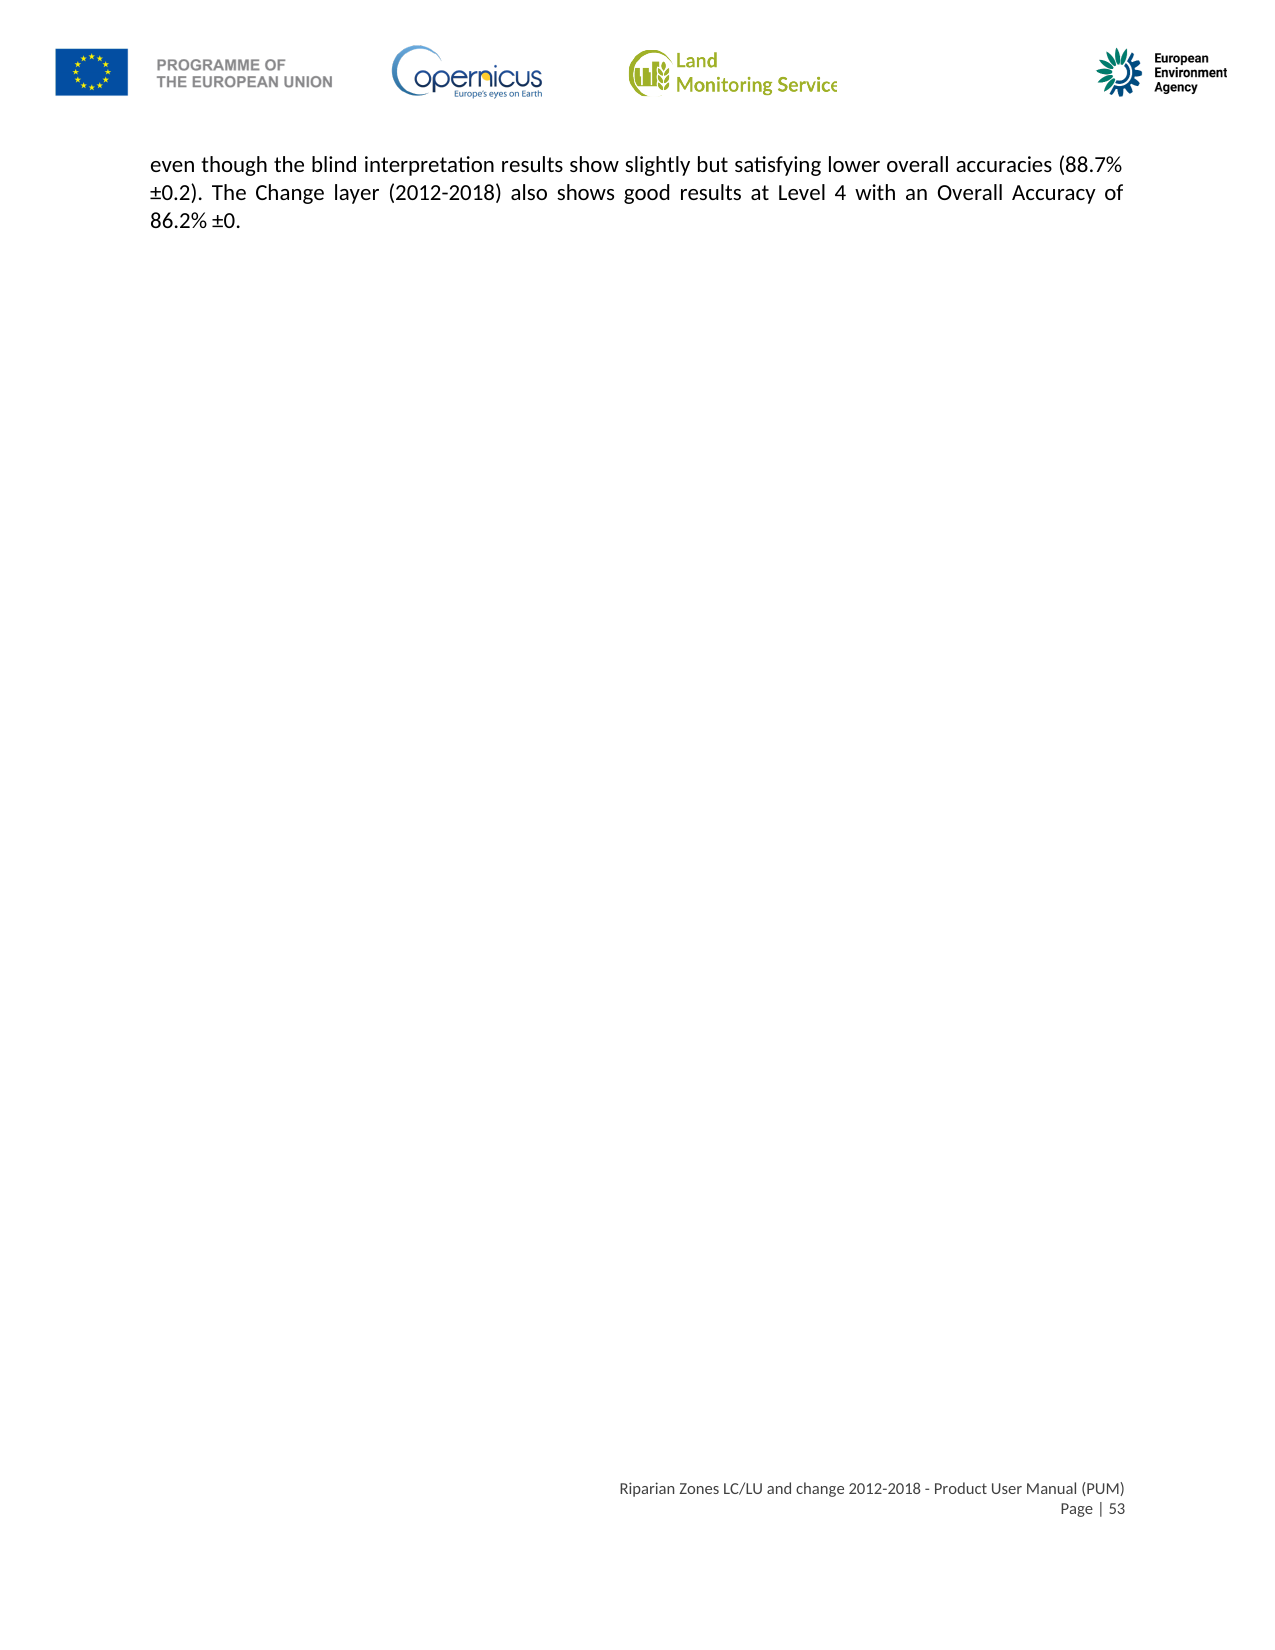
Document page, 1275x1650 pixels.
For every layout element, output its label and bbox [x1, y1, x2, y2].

text [150, 150, 1125, 234]
picture [29, 21, 351, 124]
picture [371, 15, 560, 130]
picture [1094, 46, 1228, 97]
picture [628, 50, 837, 97]
